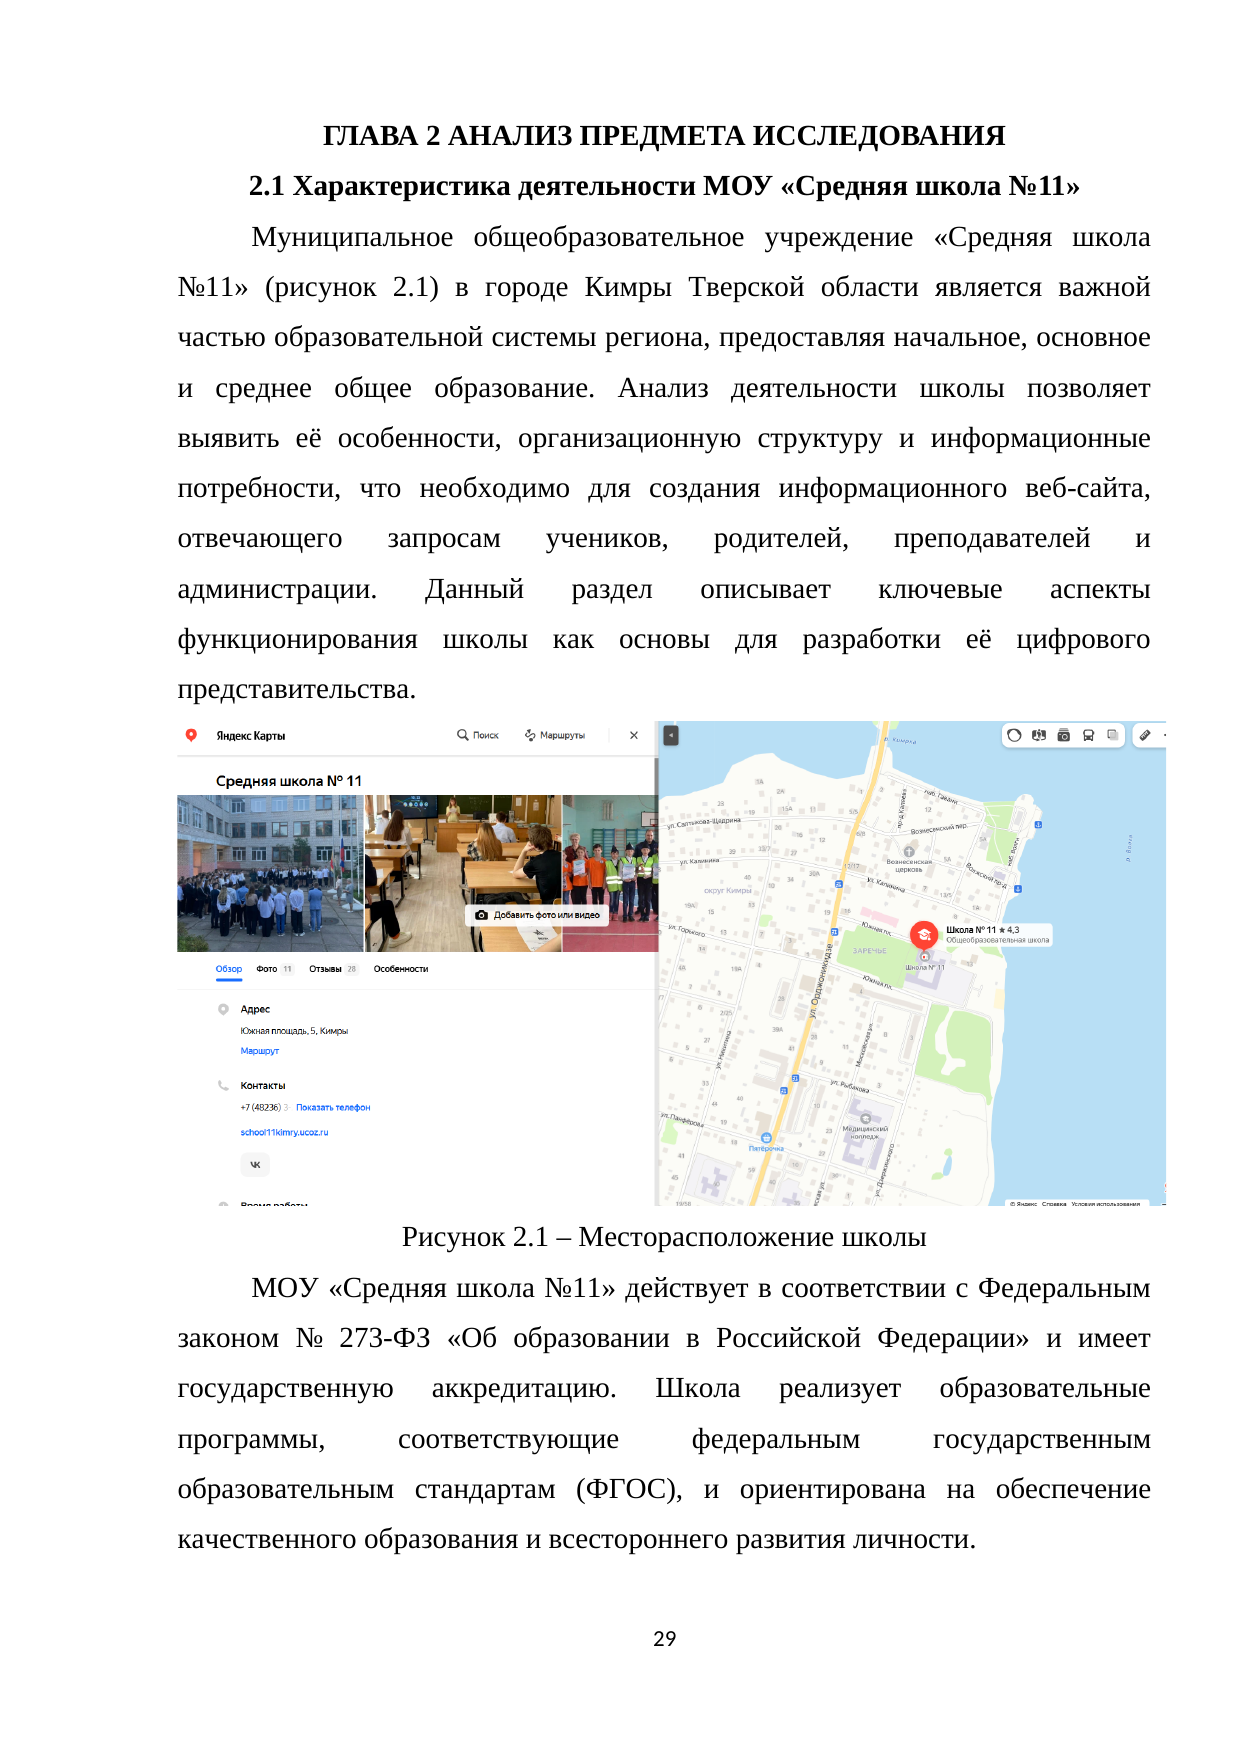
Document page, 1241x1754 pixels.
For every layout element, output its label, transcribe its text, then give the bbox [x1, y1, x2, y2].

text МОУ «Средняя школа №11» действует в соответствии с Федеральным законом № 273-ФЗ «Об образовании в Российской Федерации» и имеет государственную аккредитацию. Школа реализует образовательные программы, соответствующие федеральным государственным образовательным стандартам (ФГОС), и ориентирована на обеспечение качественного образования и всестороннего развития личности. [177, 1270, 1152, 1555]
text Муниципальное общеобразовательное учреждение «Средняя школа №11» (рисунок 2.1) в городе Кимры Тверской области является важной частью образовательной системы региона, предоставляя начальное, основное и среднее общее образование. Анализ деятельности школы позволяет выявить её особенности, организационную структуру и информационные потребности, что необходимо для создания информационного веб-сайта, отвечающего запросам учеников, родителей, преподавателей и администрации. Данный раздел описывает ключевые аспекты функционирования школы как основы для разработки её цифрового представительства. [177, 219, 1152, 705]
picture [177, 721, 1167, 1206]
subtitle ГЛАВА 2 АНАЛИЗ ПРЕДМЕТА ИССЛЕДОВАНИЯ [177, 118, 1152, 152]
text Рисунок 2.1 – Месторасположение школы [177, 1219, 1152, 1253]
subtitle 2.1 Характеристика деятельности МОУ «Средняя школа №11» [177, 168, 1152, 202]
